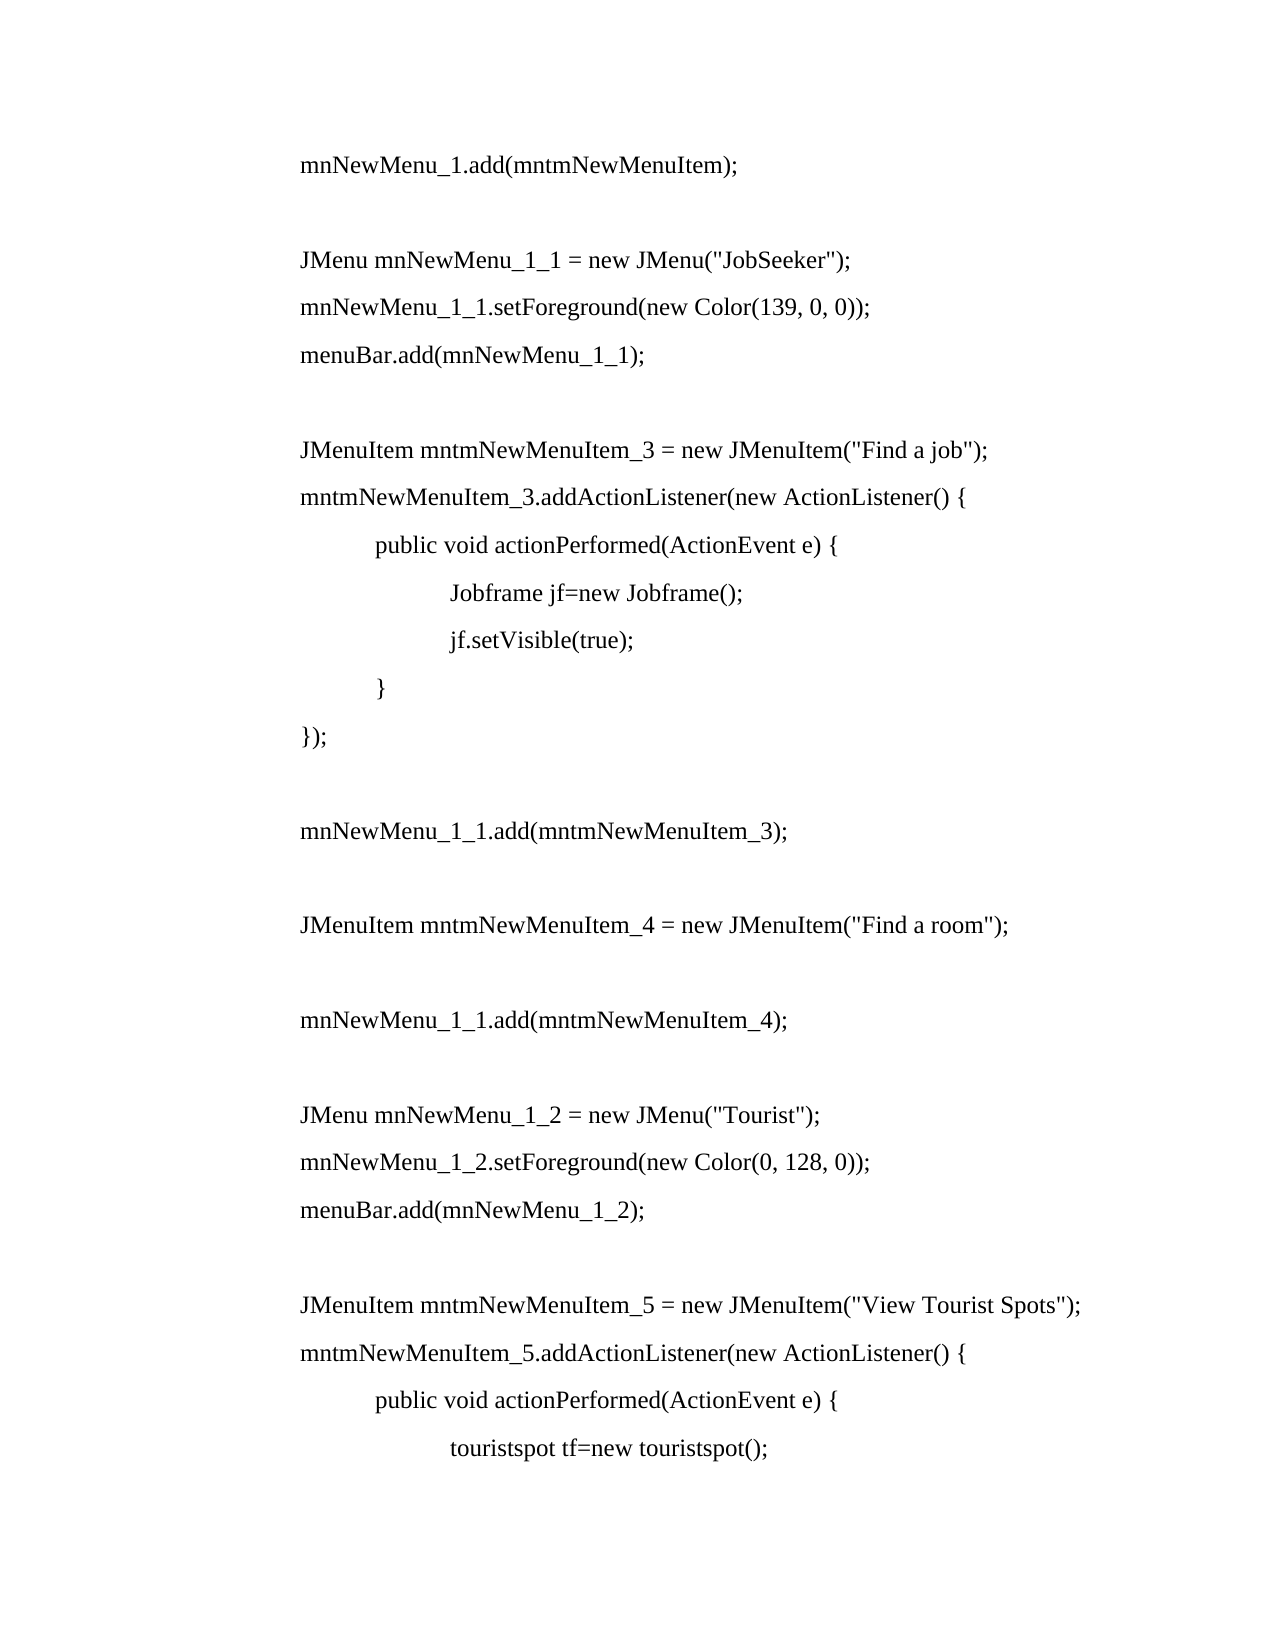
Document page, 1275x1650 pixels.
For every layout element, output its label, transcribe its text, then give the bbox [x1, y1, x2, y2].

text mntmNewMenuItem_3.addActionListener(new ActionListener() { [150, 482, 1125, 511]
text public void actionPerformed(ActionEvent e) { [150, 1385, 1125, 1414]
text mnNewMenu_1_1.setForeground(new Color(139, 0, 0)); [150, 292, 1125, 321]
text JMenuItem mntmNewMenuItem_5 = new JMenuItem("View Tourist Spots"); [150, 1290, 1125, 1319]
text jf.setVisible(true); [150, 626, 1125, 654]
text mnNewMenu_1_1.add(mntmNewMenuItem_4); [150, 1005, 1125, 1034]
text } [150, 673, 1125, 702]
text JMenuItem mntmNewMenuItem_4 = new JMenuItem("Find a room"); [150, 910, 1125, 939]
text JMenu mnNewMenu_1_1 = new JMenu("JobSeeker"); [150, 245, 1125, 273]
text Jobframe jf=new Jobframe(); [150, 578, 1125, 607]
text JMenuItem mntmNewMenuItem_3 = new JMenuItem("Find a job"); [150, 435, 1125, 463]
text menuBar.add(mnNewMenu_1_2); [150, 1195, 1125, 1224]
text menuBar.add(mnNewMenu_1_1); [150, 340, 1125, 369]
text }); [150, 721, 1125, 750]
text JMenu mnNewMenu_1_2 = new JMenu("Tourist"); [150, 1100, 1125, 1128]
text mnNewMenu_1_2.setForeground(new Color(0, 128, 0)); [150, 1147, 1125, 1176]
text public void actionPerformed(ActionEvent e) { [150, 530, 1125, 559]
text mntmNewMenuItem_5.addActionListener(new ActionListener() { [150, 1338, 1125, 1366]
text mnNewMenu_1_1.add(mntmNewMenuItem_3); [150, 816, 1125, 844]
text mnNewMenu_1.add(mntmNewMenuItem); [150, 150, 1125, 179]
text touristspot tf=new touristspot(); [150, 1433, 1125, 1462]
